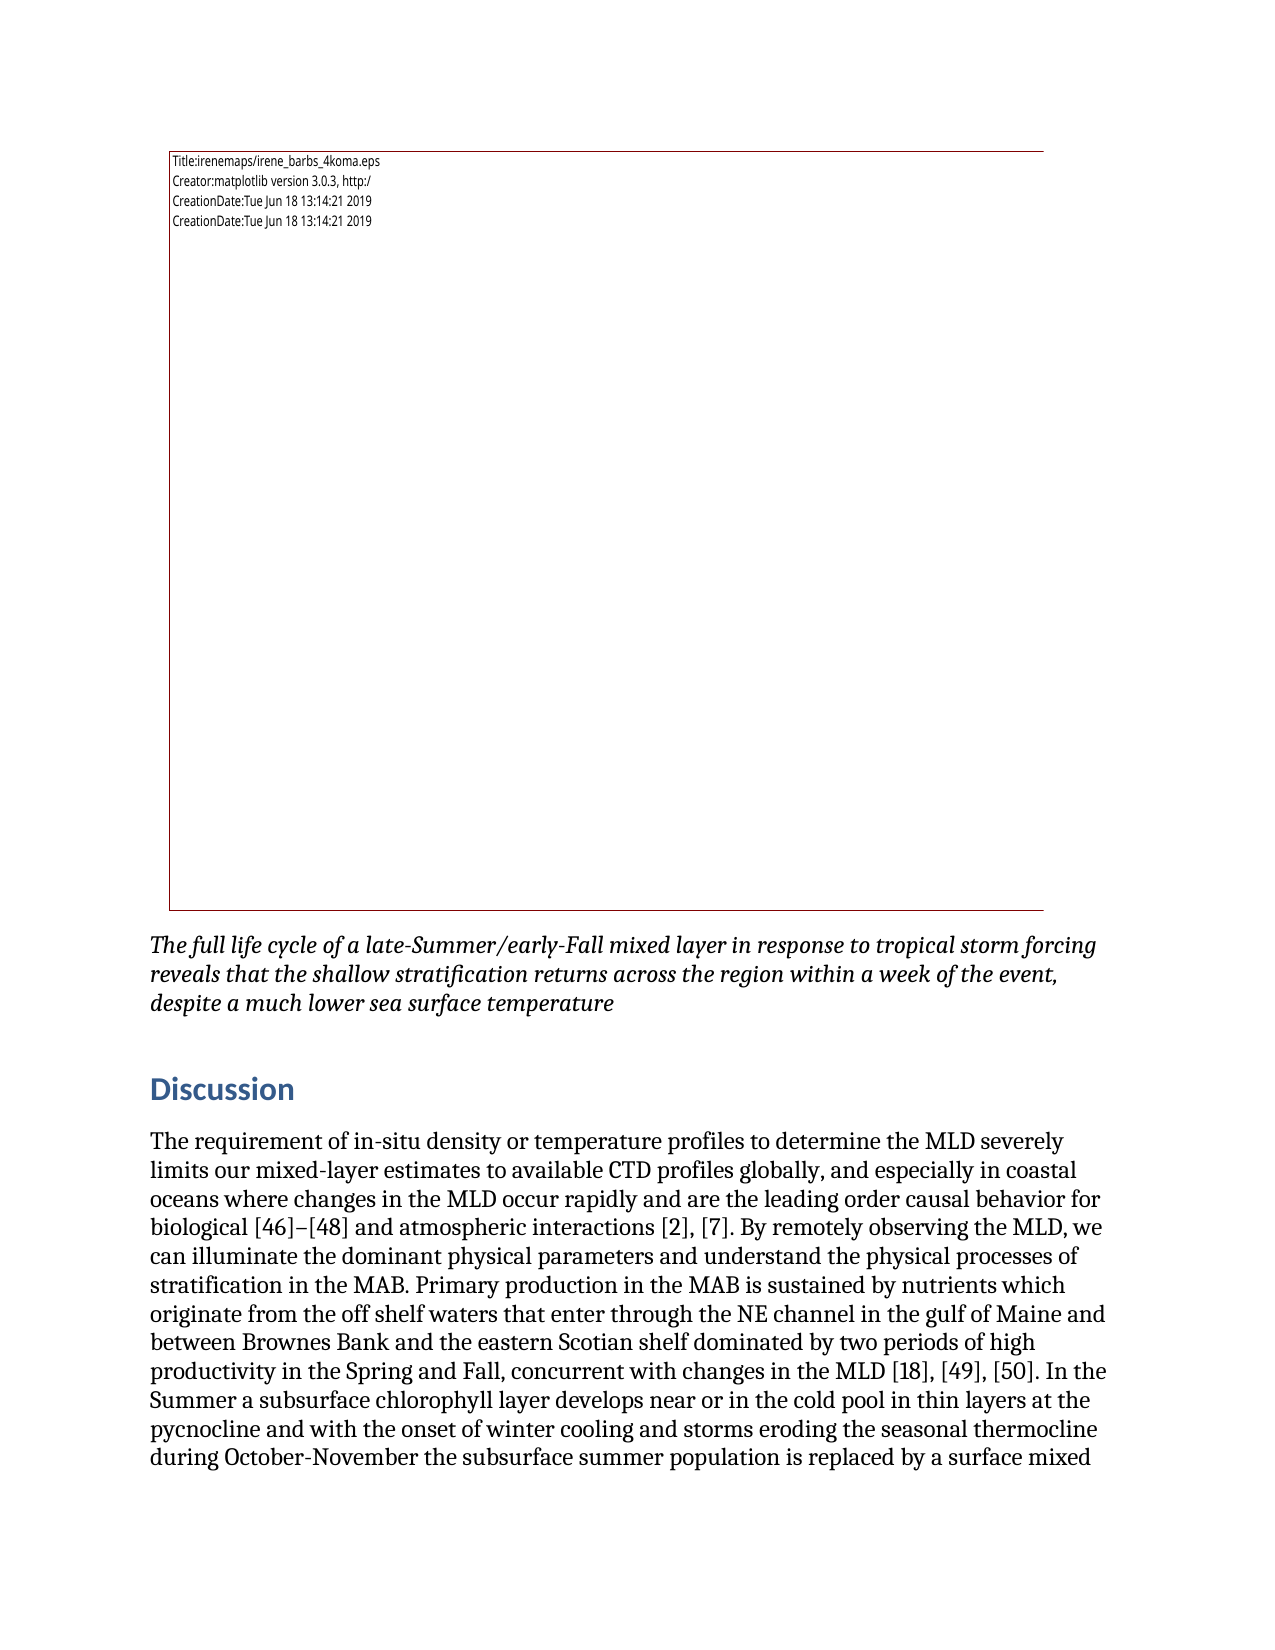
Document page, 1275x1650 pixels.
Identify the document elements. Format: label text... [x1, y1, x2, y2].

text The full life cycle of a late-Summer/early-Fall mixed layer in response to tropical storm forcing reveals that the shallow stratification returns across the region within a week of the event, despite a much lower sea surface temperature [150, 931, 1125, 1017]
subtitle Discussion [150, 1067, 1125, 1108]
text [150, 1127, 1125, 1472]
